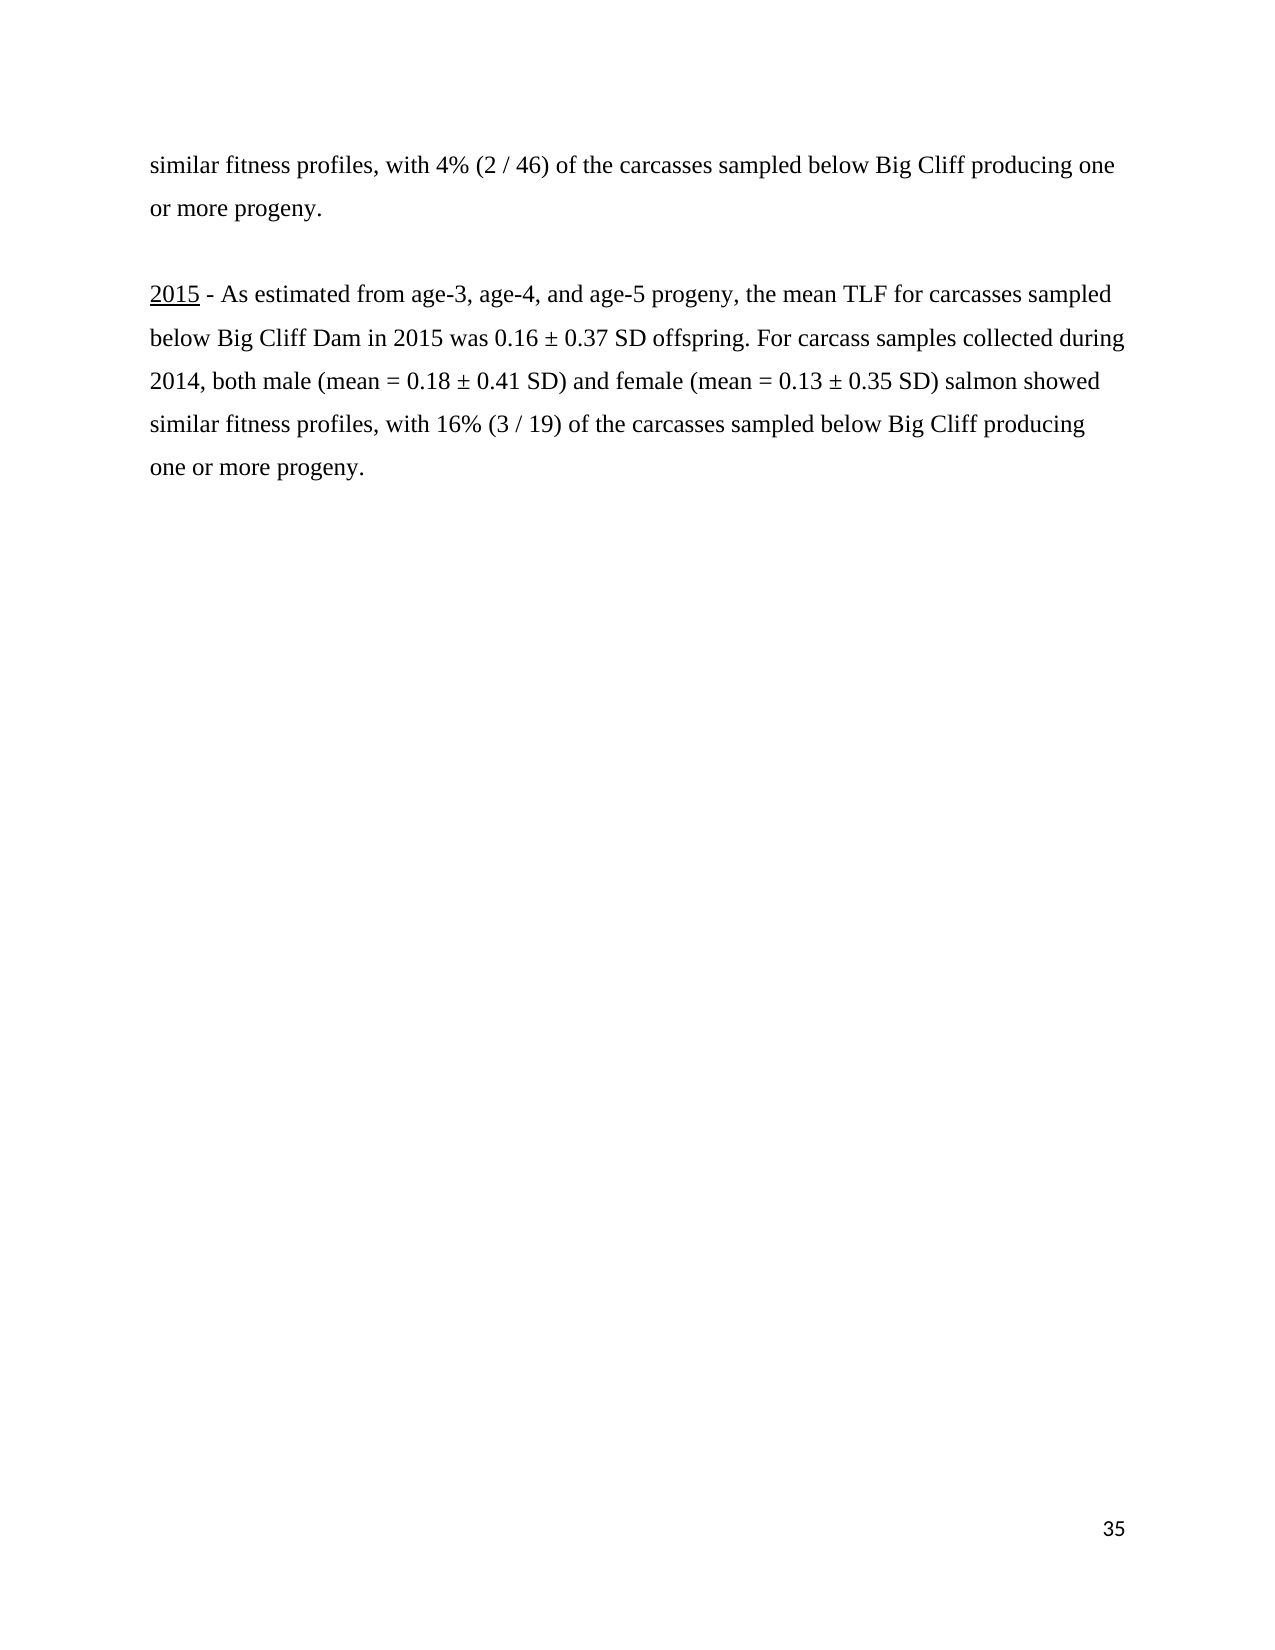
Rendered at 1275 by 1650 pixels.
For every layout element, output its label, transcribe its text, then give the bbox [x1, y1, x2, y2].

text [149, 150, 1125, 222]
text 2015 - As estimated from age-3, age-4, and age-5 progeny, the mean TLF for carcasses sampled below Big Cliff Dam in 2015 was 0.16 ± 0.37 SD offspring. For carcass samples collected during 2014, both male (mean = 0.18 ± 0.41 SD) and female (mean = 0.13 ± 0.35 SD) salmon showed similar fitness profiles, with 16% (3 / 19) of the carcasses sampled below Big Cliff producing one or more progeny. [149, 279, 1125, 481]
